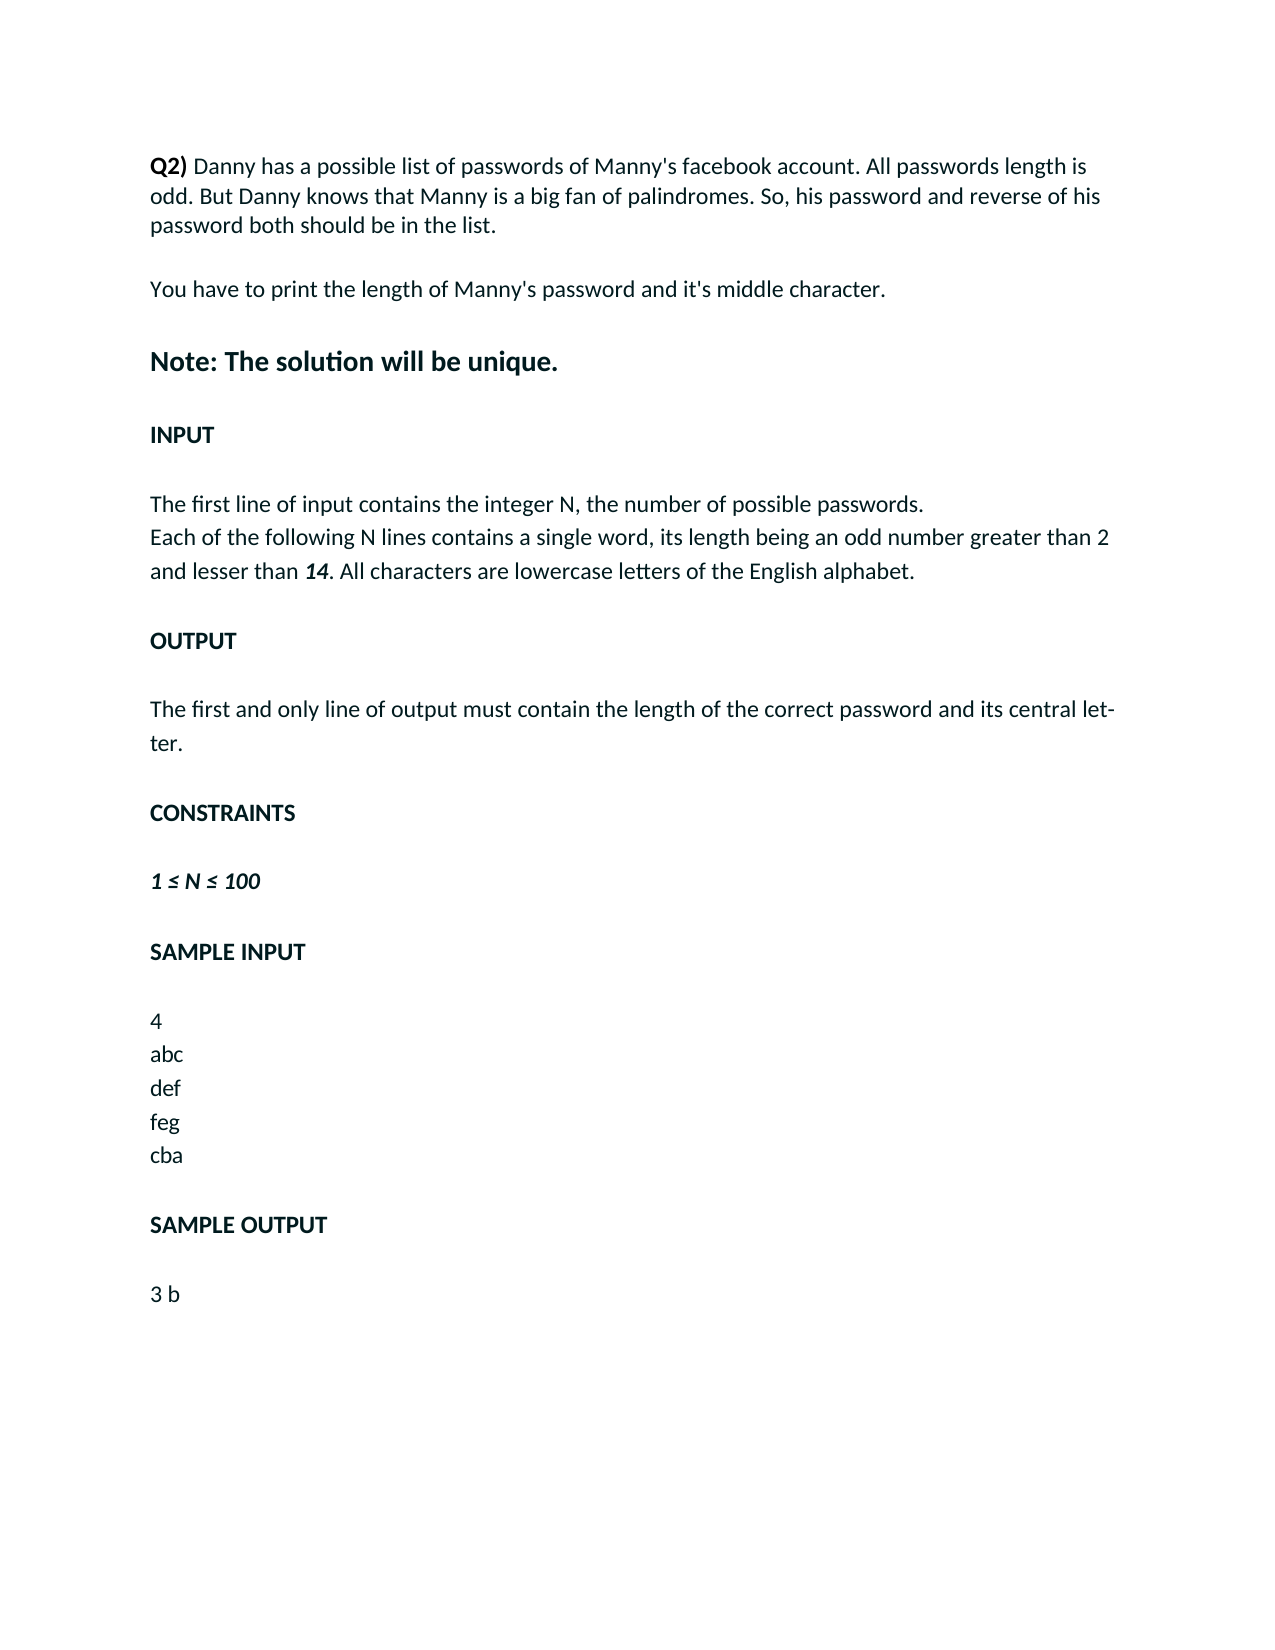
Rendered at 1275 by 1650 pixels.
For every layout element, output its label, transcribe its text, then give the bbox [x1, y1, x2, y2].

subtitle INPUT [150, 419, 1127, 450]
text 4 [150, 1007, 1127, 1035]
text CONSTRAINTS 1 ≤ N ≤ 100 SAMPLE INPUT [150, 797, 306, 967]
text Each of the following N lines contains a single word, its length being an odd number greater than 2 and lesser than 14. All characters are lowercase letters of the English alphabet. [150, 522, 1127, 585]
text abc def feg cba [150, 1039, 184, 1169]
subtitle OUTPUT [150, 625, 1127, 656]
subtitle Note: The solution will be unique. [150, 343, 1127, 378]
text You have to print the length of Manny's password and it's middle character. [150, 274, 1127, 303]
text The first line of input contains the integer N, the number of possible passwords. [150, 489, 1127, 518]
text The first and only line of output must contain the length of the correct password and its central let- ter. [150, 694, 1127, 757]
text Q2) Danny has a possible list of passwords of Manny's facebook account. All passwords length is odd. But Danny knows that Manny is a big fan of palindromes. So, his password and reverse of his password both should be in the list. [150, 150, 1127, 239]
subtitle SAMPLE OUTPUT [150, 1209, 1127, 1240]
list b [150, 1279, 1127, 1308]
